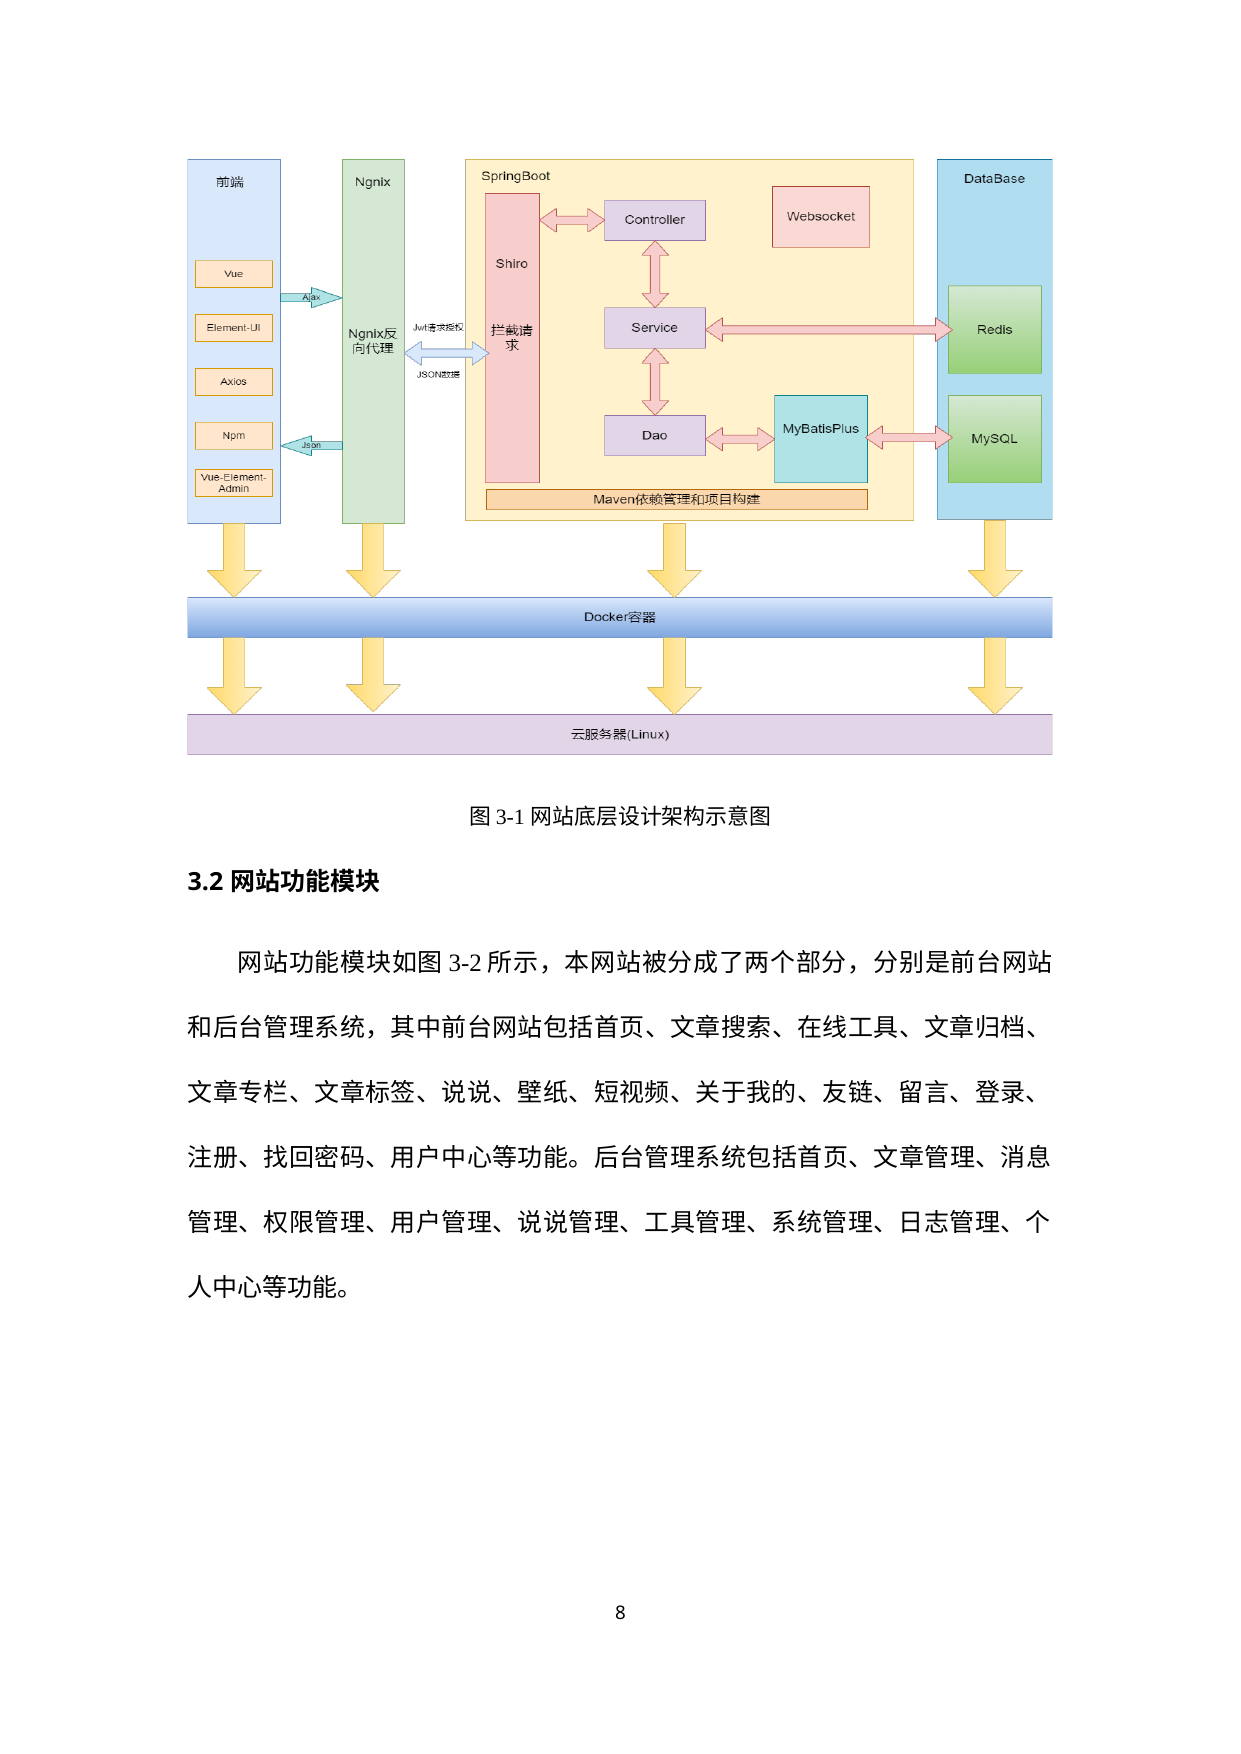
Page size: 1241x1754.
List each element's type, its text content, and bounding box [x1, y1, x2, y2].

text 网站功能模块如图3-2所示，本网站被分成了两个部分，分别是前台网站和后台管理系统，其中前台网站包括首页、文章搜索、在线工具、文章归档、文章专栏、文章标签、说说、壁纸、短视频、关于我的、友链、留言、登录、注册、找回密码、用户中心等功能。后台管理系统包括首页、文章管理、消息管理、权限管理、用户管理、说说管理、工具管理、系统管理、日志管理、个人中心等功能。 [187, 928, 1053, 1318]
subtitle 3.2 网站功能模块 [187, 847, 1053, 912]
picture [187, 159, 1053, 755]
text 图3-1 网站底层设计架构示意图 [187, 798, 1053, 831]
